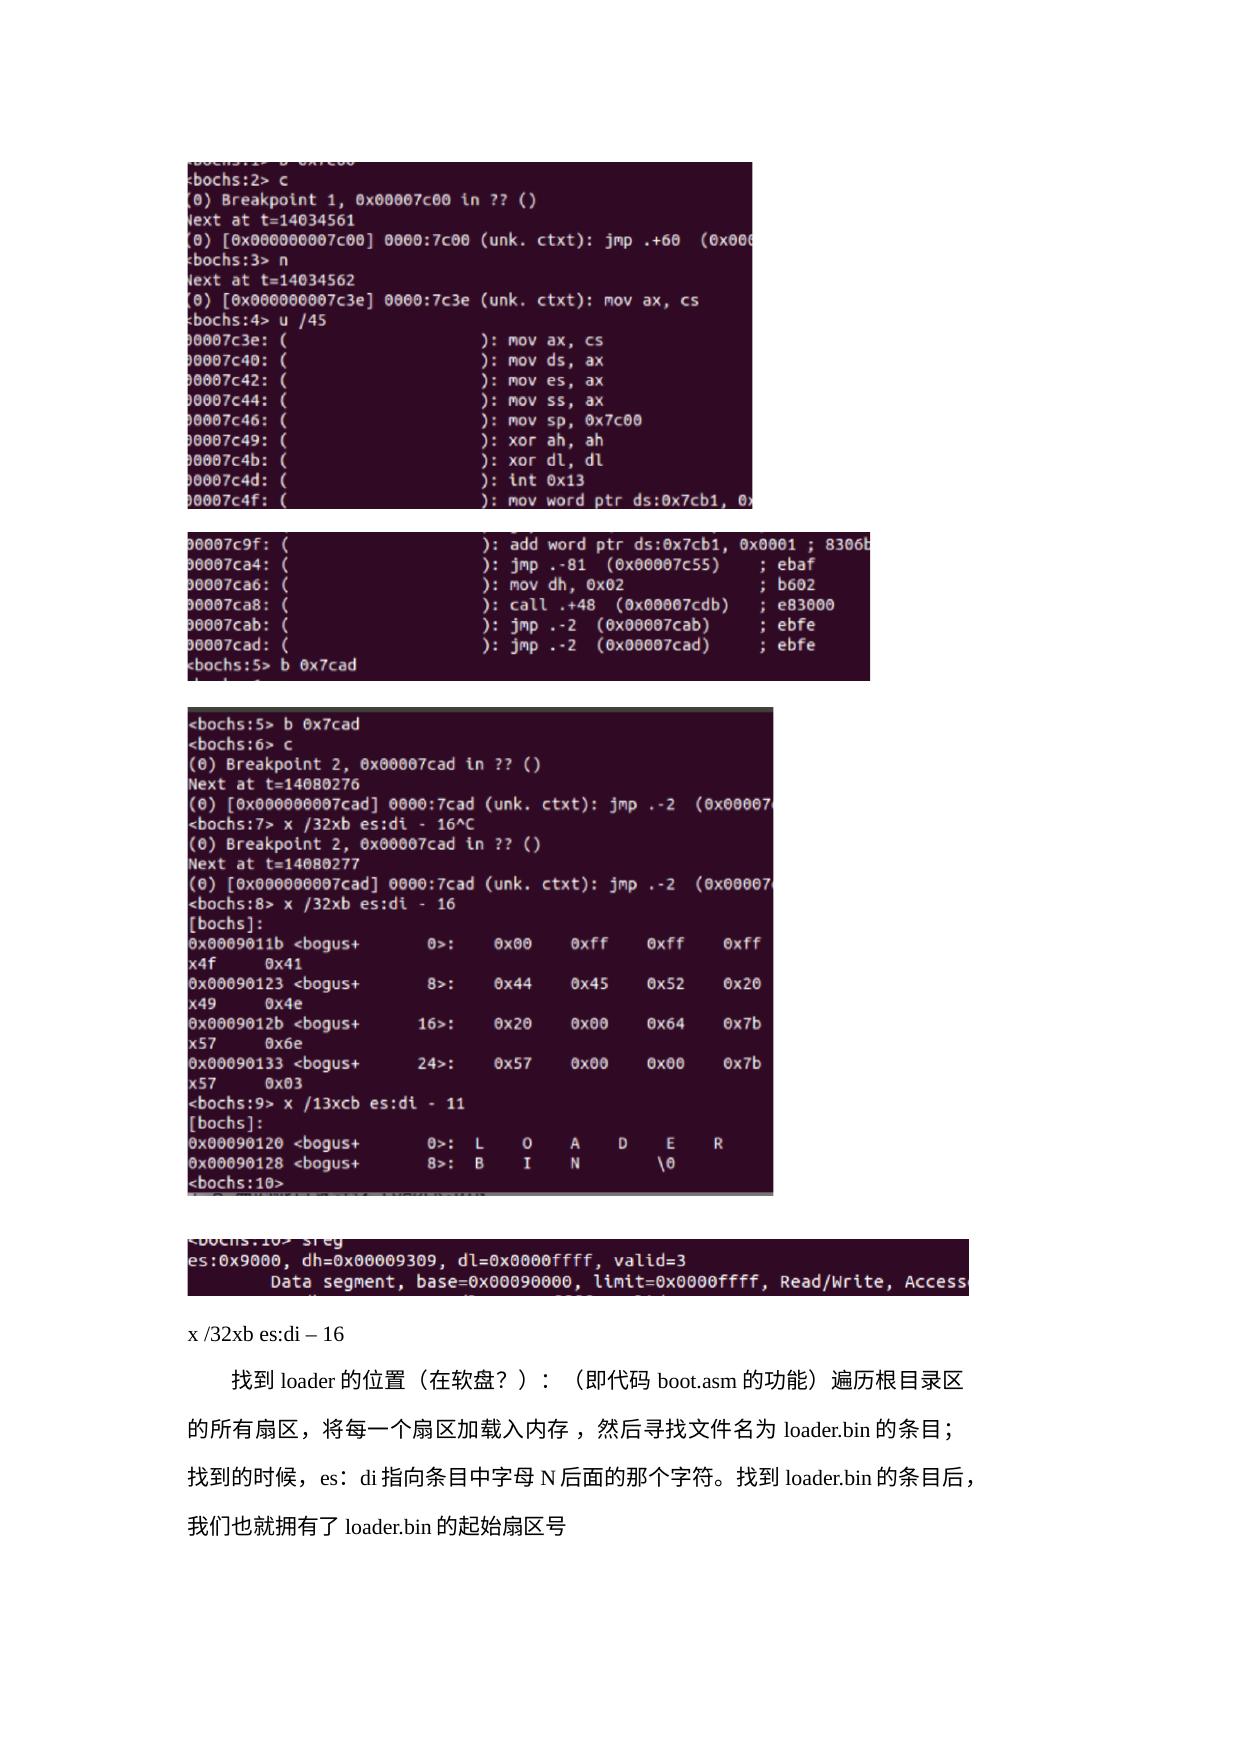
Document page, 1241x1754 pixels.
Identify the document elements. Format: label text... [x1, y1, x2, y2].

picture [187, 162, 753, 509]
text 找到loader的位置（在软盘？）：（即代码boot.asm的功能）遍历根目录区的所有扇区，将每一个扇区加载入内存 ，然后寻找文件名为loader.bin的条目；找到的时候，es：di指向条目中字母N后面的那个字符。找到loader.bin的条目后，我们也就拥有了loader.bin的起始扇区号 [187, 1362, 965, 1541]
picture [187, 1239, 969, 1296]
picture [187, 532, 871, 681]
text x /32xb es:di – 16 [187, 1317, 965, 1350]
picture [187, 707, 774, 1196]
